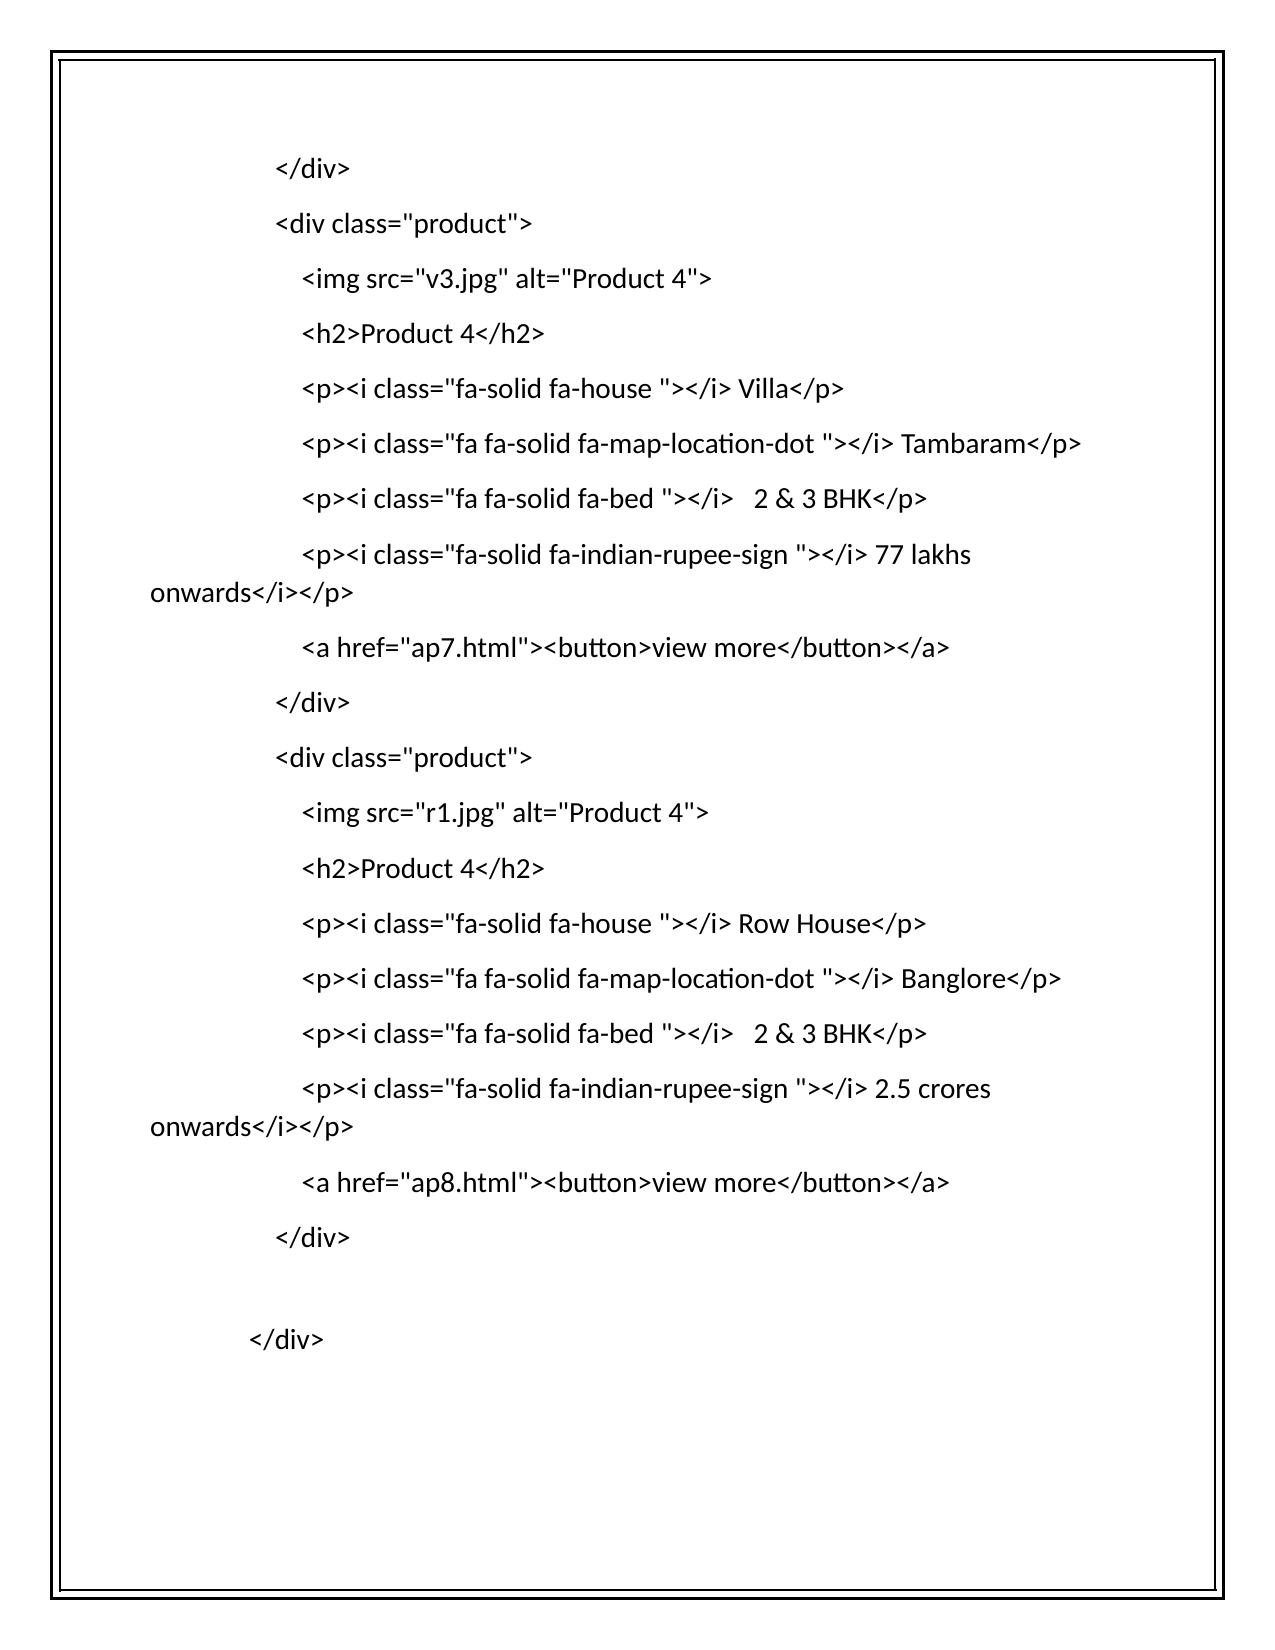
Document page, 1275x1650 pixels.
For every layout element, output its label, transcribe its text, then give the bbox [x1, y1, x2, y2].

text <p><i class="fa-solid fa-indian-rupee-sign "></i> 2.5 crores onwards</i></p> [150, 1070, 1125, 1144]
text <p><i class="fa-solid fa-house "></i> Row House</p> [150, 905, 1125, 940]
text <a href="ap7.html"><button>view more</button></a> [150, 629, 1125, 665]
text <h2>Product 4</h2> [150, 850, 1125, 885]
text <p><i class="fa fa-solid fa-bed "></i> 2 & 3 BHK</p> [150, 1015, 1125, 1051]
text <a href="ap8.html"><button>view more</button></a> [150, 1164, 1125, 1199]
text </div> [150, 1321, 1125, 1356]
text <h2>Product 4</h2> [150, 315, 1125, 351]
text <p><i class="fa-solid fa-house "></i> Villa</p> [150, 370, 1125, 406]
text <p><i class="fa fa-solid fa-map-location-dot "></i> Banglore</p> [150, 960, 1125, 996]
text <div class="product"> [150, 739, 1125, 775]
text <p><i class="fa fa-solid fa-bed "></i> 2 & 3 BHK</p> [150, 481, 1125, 516]
text <img src="v3.jpg" alt="Product 4"> [150, 260, 1125, 296]
text <p><i class="fa-solid fa-indian-rupee-sign "></i> 77 lakhs onwards</i></p> [150, 536, 1125, 610]
text <div class="product"> [150, 205, 1125, 241]
text </div> [150, 684, 1125, 720]
text </div> [150, 1219, 1125, 1254]
text <img src="r1.jpg" alt="Product 4"> [150, 794, 1125, 830]
text <p><i class="fa fa-solid fa-map-location-dot "></i> Tambaram</p> [150, 426, 1125, 461]
text </div> [150, 150, 1125, 186]
